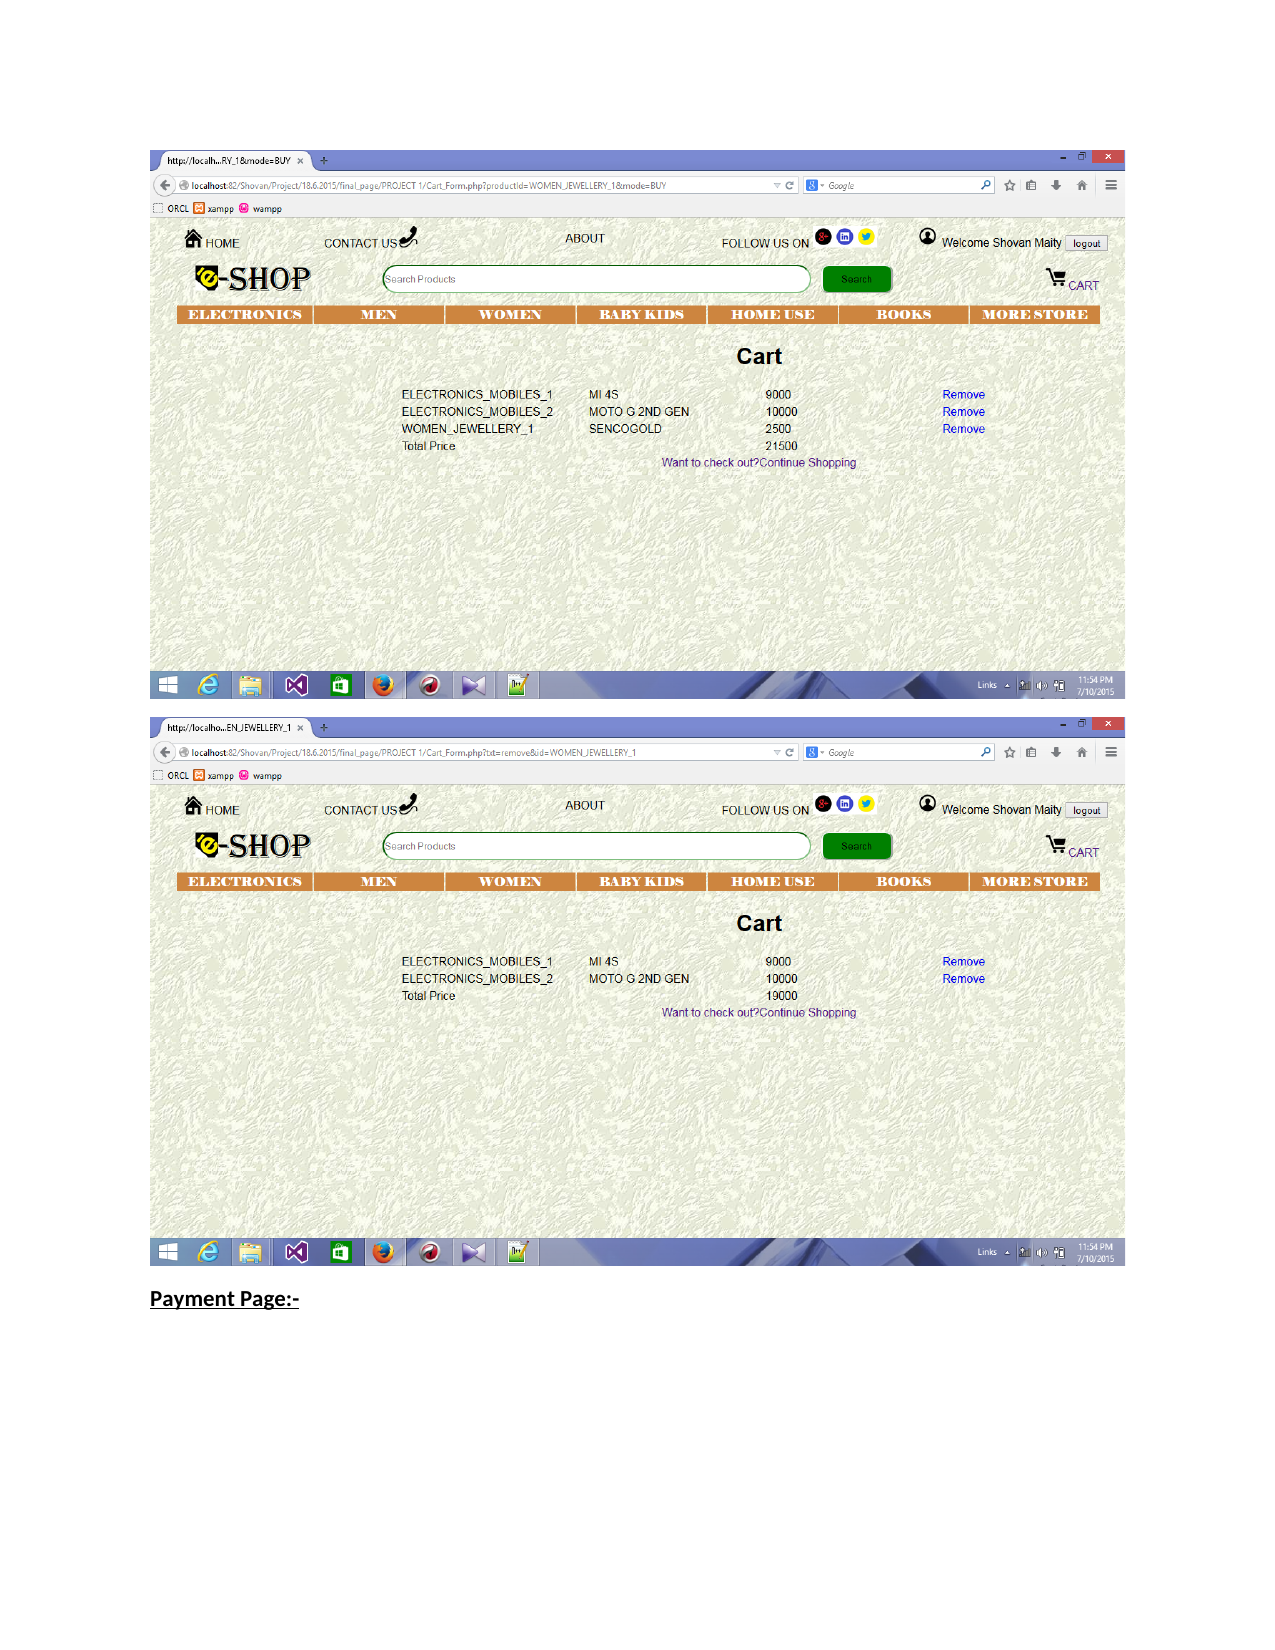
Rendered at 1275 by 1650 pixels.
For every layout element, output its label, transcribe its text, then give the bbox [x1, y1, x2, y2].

picture [150, 717, 1125, 1266]
text Payment Page:- [150, 1284, 1125, 1312]
picture [150, 150, 1125, 699]
